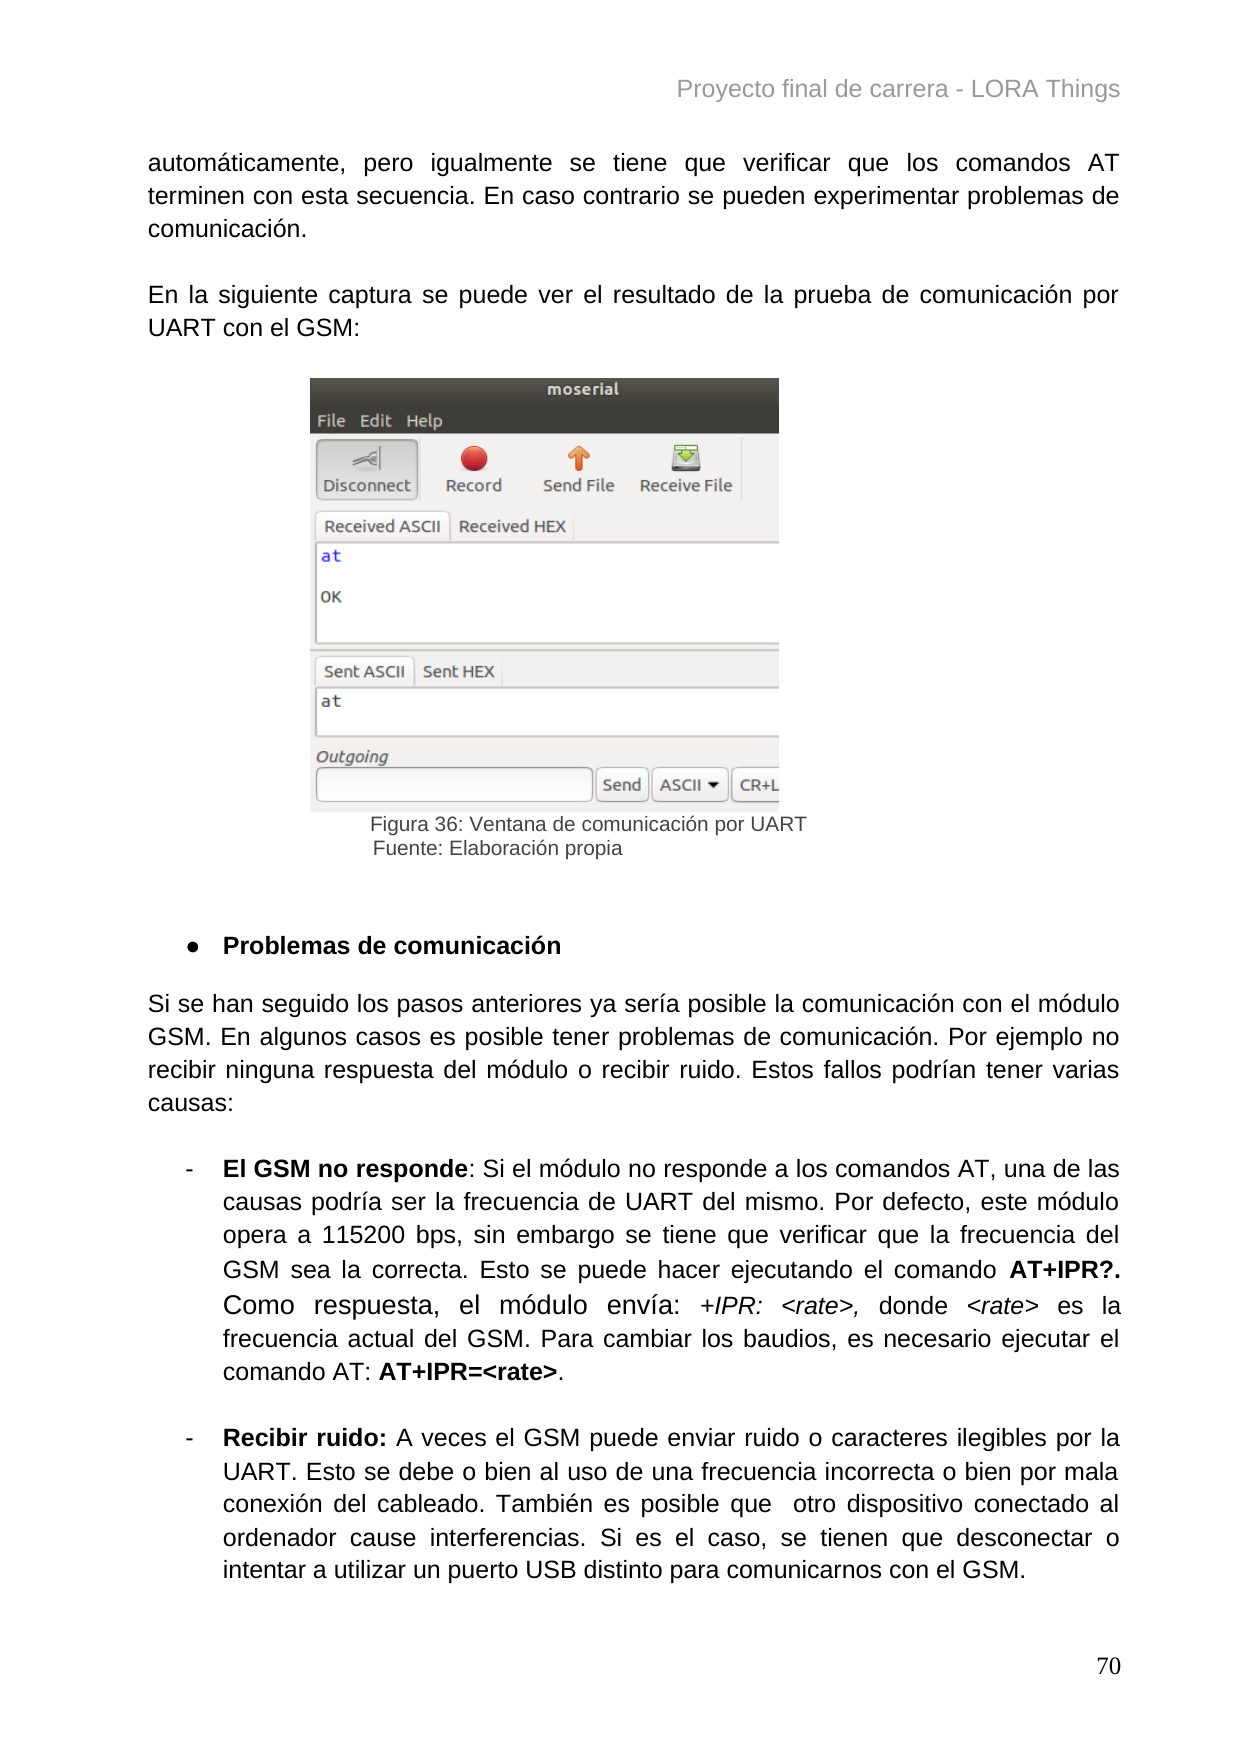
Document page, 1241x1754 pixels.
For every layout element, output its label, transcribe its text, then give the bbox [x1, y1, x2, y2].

text En la siguiente captura se puede ver el resultado de la prueba de comunicación por UART con el GSM: [148, 280, 1121, 342]
text Si se han seguido los pasos anteriores ya sería posible la comunicación con el módulo GSM. En algunos casos es posible tener problemas de comunicación. Por ejemplo no recibir ninguna respuesta del módulo o recibir ruido. Estos fallos podrían tener varias causas: [148, 989, 1121, 1117]
list Recibir ruido: A veces el GSM puede enviar ruido o caracteres ilegibles por la UART. Esto se debe o bien al uso de una frecuencia incorrecta o bien por mala conexión del cableado. También es posible que otro dispositivo conectado al ordenador cause interferencias. Si es el caso, se tienen que desconectar o intentar a utilizar un puerto USB distinto para comunicarnos con el GSM. [185, 1423, 1121, 1584]
list El GSM no responde: Si el módulo no responde a los comandos AT, una de las causas podría ser la frecuencia de UART del mismo. Por defecto, este módulo opera a 115200 bps, sin embargo se tiene que verificar que la frecuencia del GSM sea la correcta. Esto se puede hacer ejecutando el comando AT+IPR?. Como respuesta, el módulo envía: +IPR: <rate>, donde <rate> es la frecuencia actual del GSM. Para cambiar los baudios, es necesario ejecutar el comando AT: AT+IPR=<rate>. [185, 1154, 1121, 1386]
list Problemas de comunicación [185, 931, 1121, 960]
picture [310, 378, 779, 812]
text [148, 148, 1121, 242]
text Figura 36: Ventana de comunicación por UART [148, 811, 1121, 835]
text Fuente: Elaboración propia [298, 835, 1121, 859]
